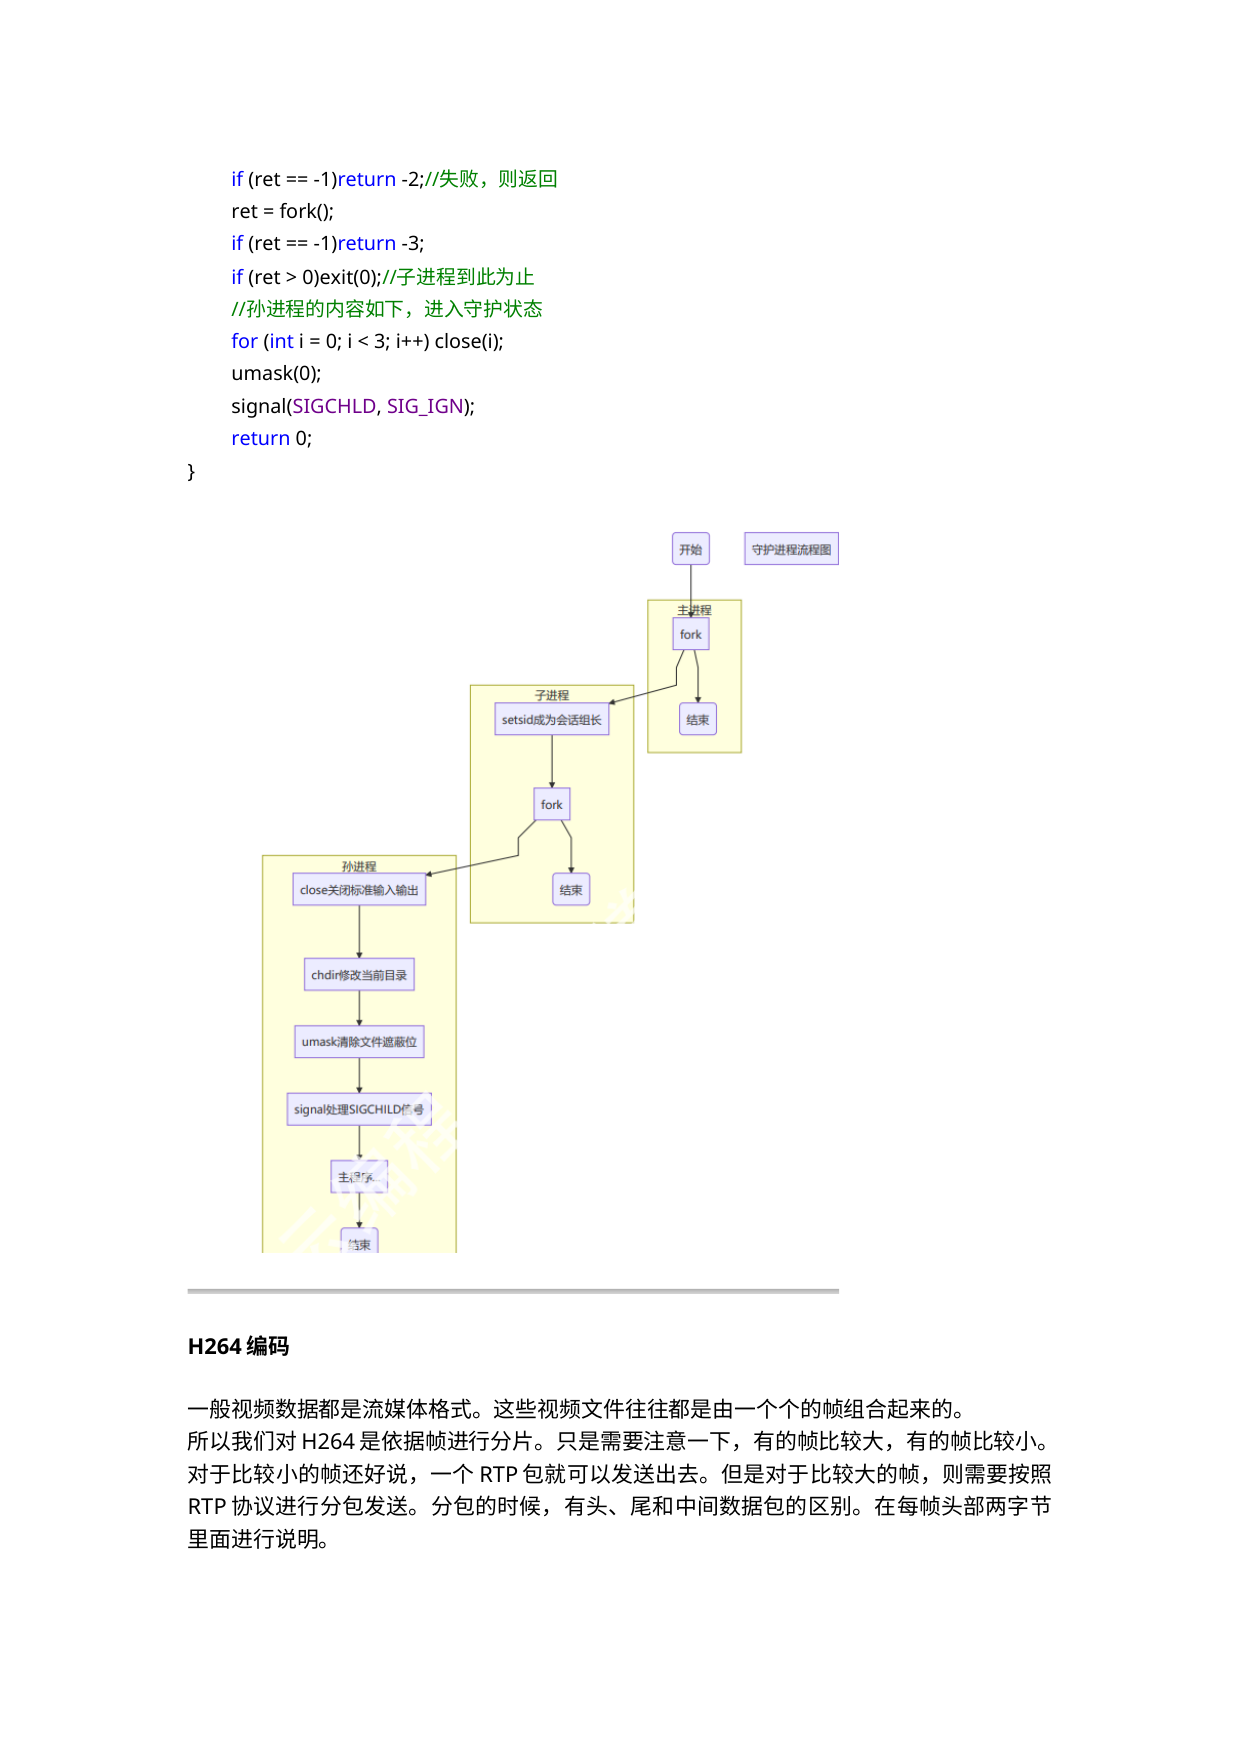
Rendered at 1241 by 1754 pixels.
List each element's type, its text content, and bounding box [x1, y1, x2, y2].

text 所以我们对H264是依据帧进行分片。只是需要注意一下，有的帧比较大，有的帧比较小。 [187, 1424, 1053, 1456]
subtitle H264编码 [187, 1329, 1053, 1361]
text 对于比较小的帧还好说，一个RTP包就可以发送出去。但是对于比较大的帧，则需要按照RTP协议进行分包发送。分包的时候，有头、尾和中间数据包的区别。在每帧头部两字节里面进行说明。 [187, 1456, 1053, 1554]
text if (ret == -1)return -2;//失败，则返回 [187, 162, 1053, 194]
text } [187, 454, 1053, 487]
text ret = fork(); [187, 194, 1053, 227]
text //孙进程的内容如下，进入守护状态 [187, 292, 1053, 324]
picture [187, 487, 840, 1294]
text signal(SIGCHLD, SIG_IGN); [187, 389, 1053, 422]
text 一般视频数据都是流媒体格式。这些视频文件往往都是由一个个的帧组合起来的。 [187, 1391, 1053, 1424]
text return 0; [187, 422, 1053, 454]
text if (ret > 0)exit(0);//子进程到此为止 [187, 259, 1053, 292]
text for (int i = 0; i < 3; i++) close(i); [187, 324, 1053, 357]
text if (ret == -1)return -3; [187, 227, 1053, 259]
text umask(0); [187, 357, 1053, 389]
